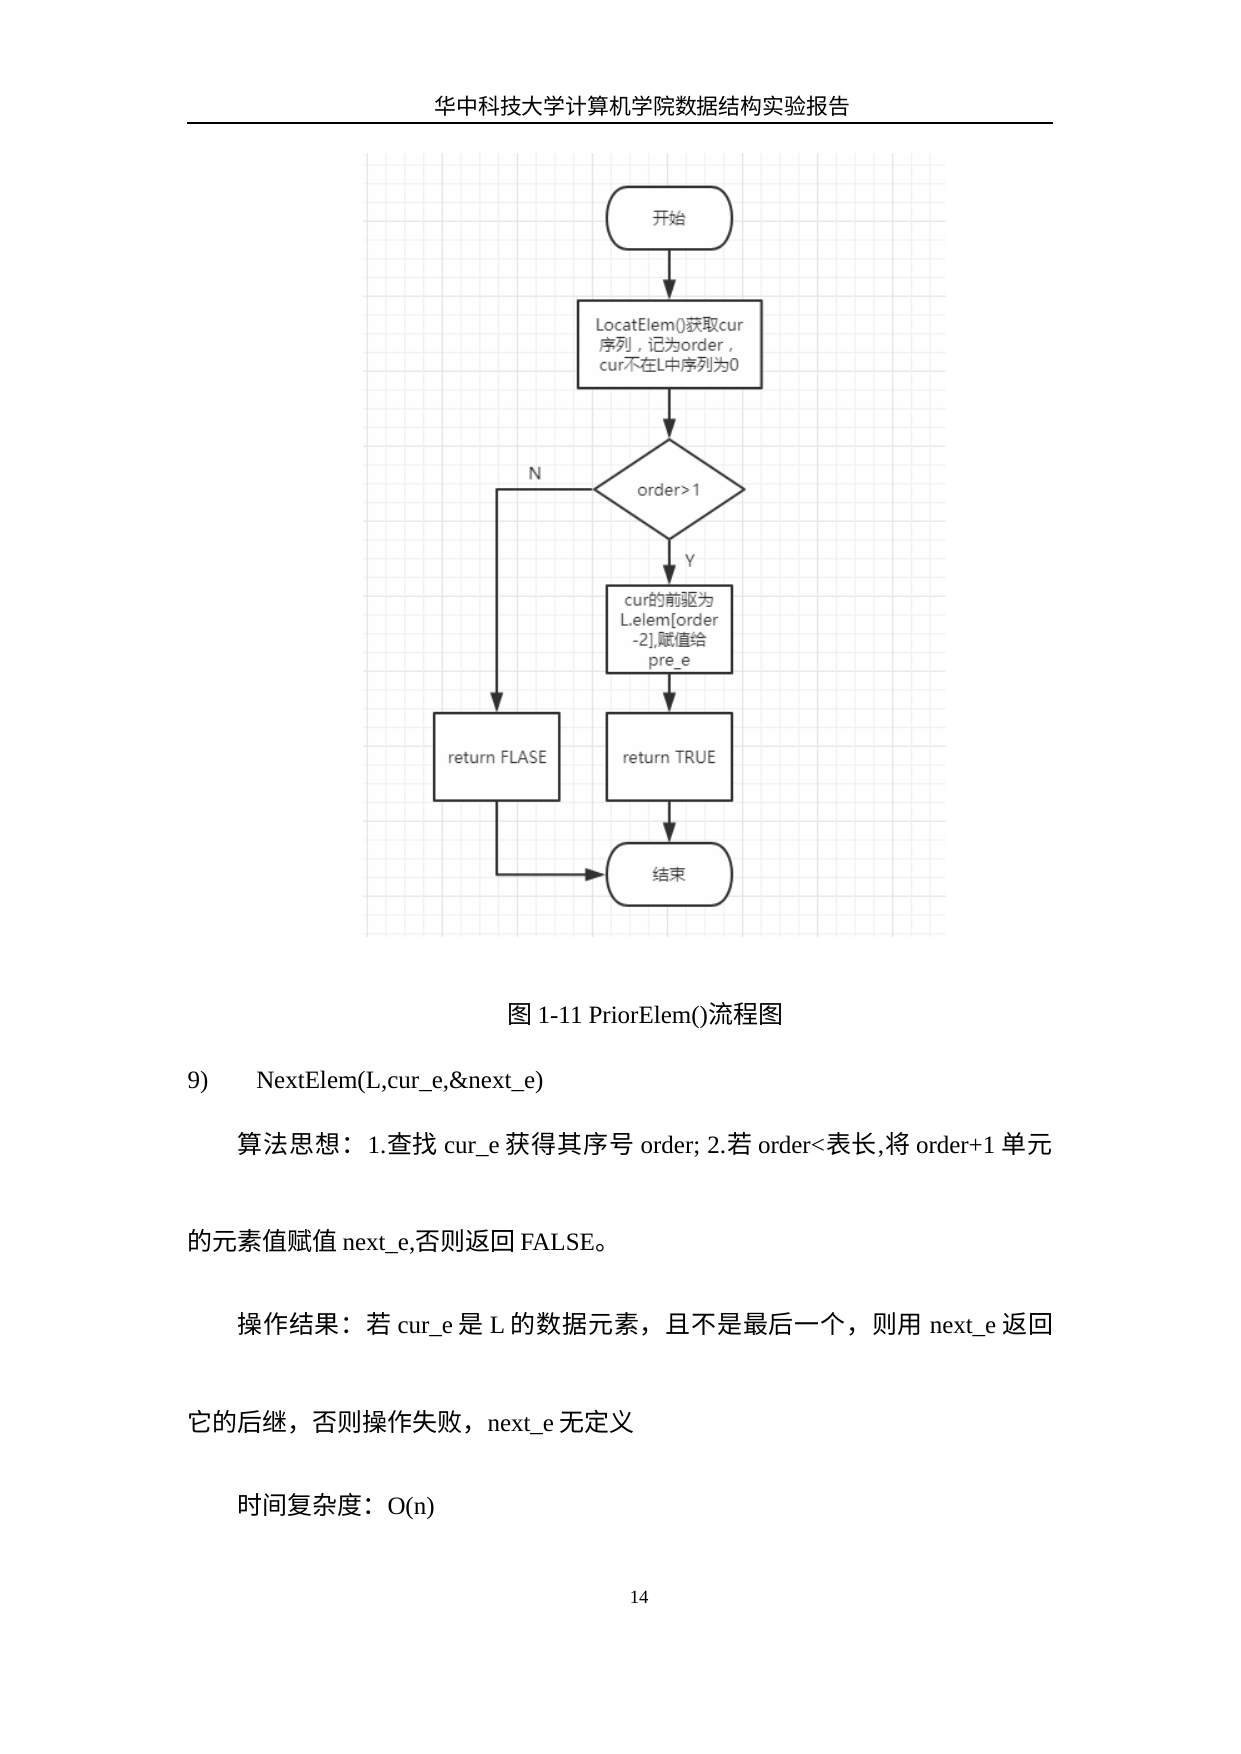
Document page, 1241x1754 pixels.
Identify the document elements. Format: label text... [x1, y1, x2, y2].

picture [363, 153, 946, 937]
list NextElem(L,cur_e,&next_e) [187, 1063, 1053, 1096]
text 算法思想：1.查找cur_e获得其序号order; 2.若order<表长,将order+1单元的元素值赋值next_e,否则返回FALSE。 [187, 1110, 1053, 1272]
text 图1-11 PriorElem()流程图 [187, 980, 1053, 1045]
text 操作结果：若cur_e是L的数据元素，且不是最后一个，则用next_e返回它的后继，否则操作失败，next_e无定义 [187, 1291, 1053, 1453]
text 时间复杂度：O(n) [187, 1471, 1053, 1536]
